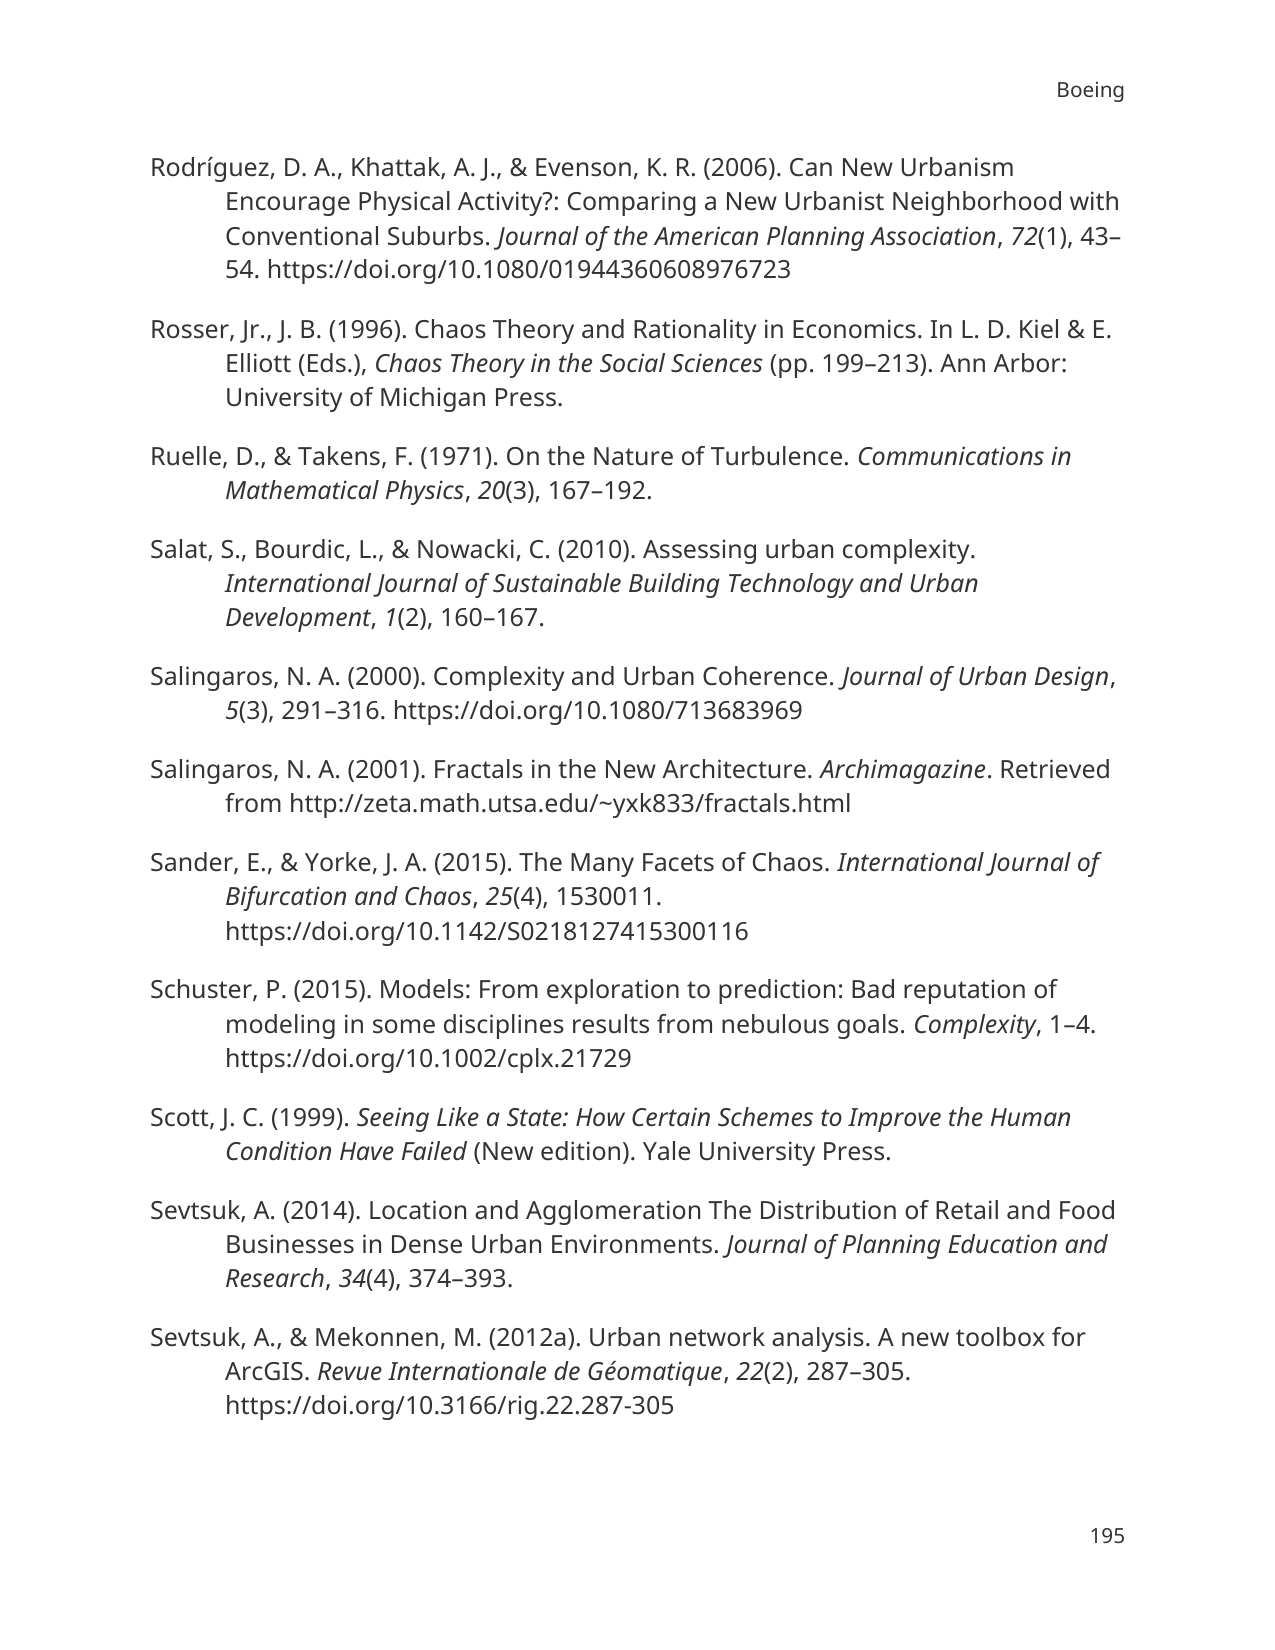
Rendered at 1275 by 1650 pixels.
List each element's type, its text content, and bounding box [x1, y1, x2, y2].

text Sander, E., & Yorke, J. A. (2015). The Many Facets of Chaos. International Journal of Bifurcation and Chaos, 25(4), 1530011. https://doi.org/10.1142/S0218127415300116 [150, 845, 1125, 947]
text Ruelle, D., & Takens, F. (1971). On the Nature of Turbulence. Communications in Mathematical Physics, 20(3), 167–192. [150, 438, 1125, 507]
text Rodríguez, D. A., Khattak, A. J., & Evenson, K. R. (2006). Can New Urbanism Encourage Physical Activity?: Comparing a New Urbanist Neighborhood with Conventional Suburbs. Journal of the American Planning Association, 72(1), 43–54. https://doi.org/10.1080/01944360608976723 [150, 150, 1125, 286]
text Sevtsuk, A. (2014). Location and Agglomeration The Distribution of Retail and Food Businesses in Dense Urban Environments. Journal of Planning Education and Research, 34(4), 374–393. [150, 1192, 1125, 1295]
text Schuster, P. (2015). Models: From exploration to prediction: Bad reputation of modeling in some disciplines results from nebulous goals. Complexity, 1–4. https://doi.org/10.1002/cplx.21729 [150, 972, 1125, 1074]
text Sevtsuk, A., & Mekonnen, M. (2012a). Urban network analysis. A new toolbox for ArcGIS. Revue Internationale de Géomatique, 22(2), 287–305. https://doi.org/10.3166/rig.22.287-305 [150, 1320, 1125, 1422]
text Scott, J. C. (1999). Seeing Like a State: How Certain Schemes to Improve the Human Condition Have Failed (New edition). Yale University Press. [150, 1099, 1125, 1167]
text Salat, S., Bourdic, L., & Nowacki, C. (2010). Assessing urban complexity. International Journal of Sustainable Building Technology and Urban Development, 1(2), 160–167. [150, 532, 1125, 634]
text Rosser, Jr., J. B. (1996). Chaos Theory and Rationality in Economics. In L. D. Kiel & E. Elliott (Eds.), Chaos Theory in the Social Sciences (pp. 199–213). Ann Arbor: University of Michigan Press. [150, 311, 1125, 413]
text Salingaros, N. A. (2000). Complexity and Urban Coherence. Journal of Urban Design, 5(3), 291–316. https://doi.org/10.1080/713683969 [150, 659, 1125, 727]
text Salingaros, N. A. (2001). Fractals in the New Architecture. Archimagazine. Retrieved from http://zeta.math.utsa.edu/~yxk833/fractals.html [150, 752, 1125, 820]
